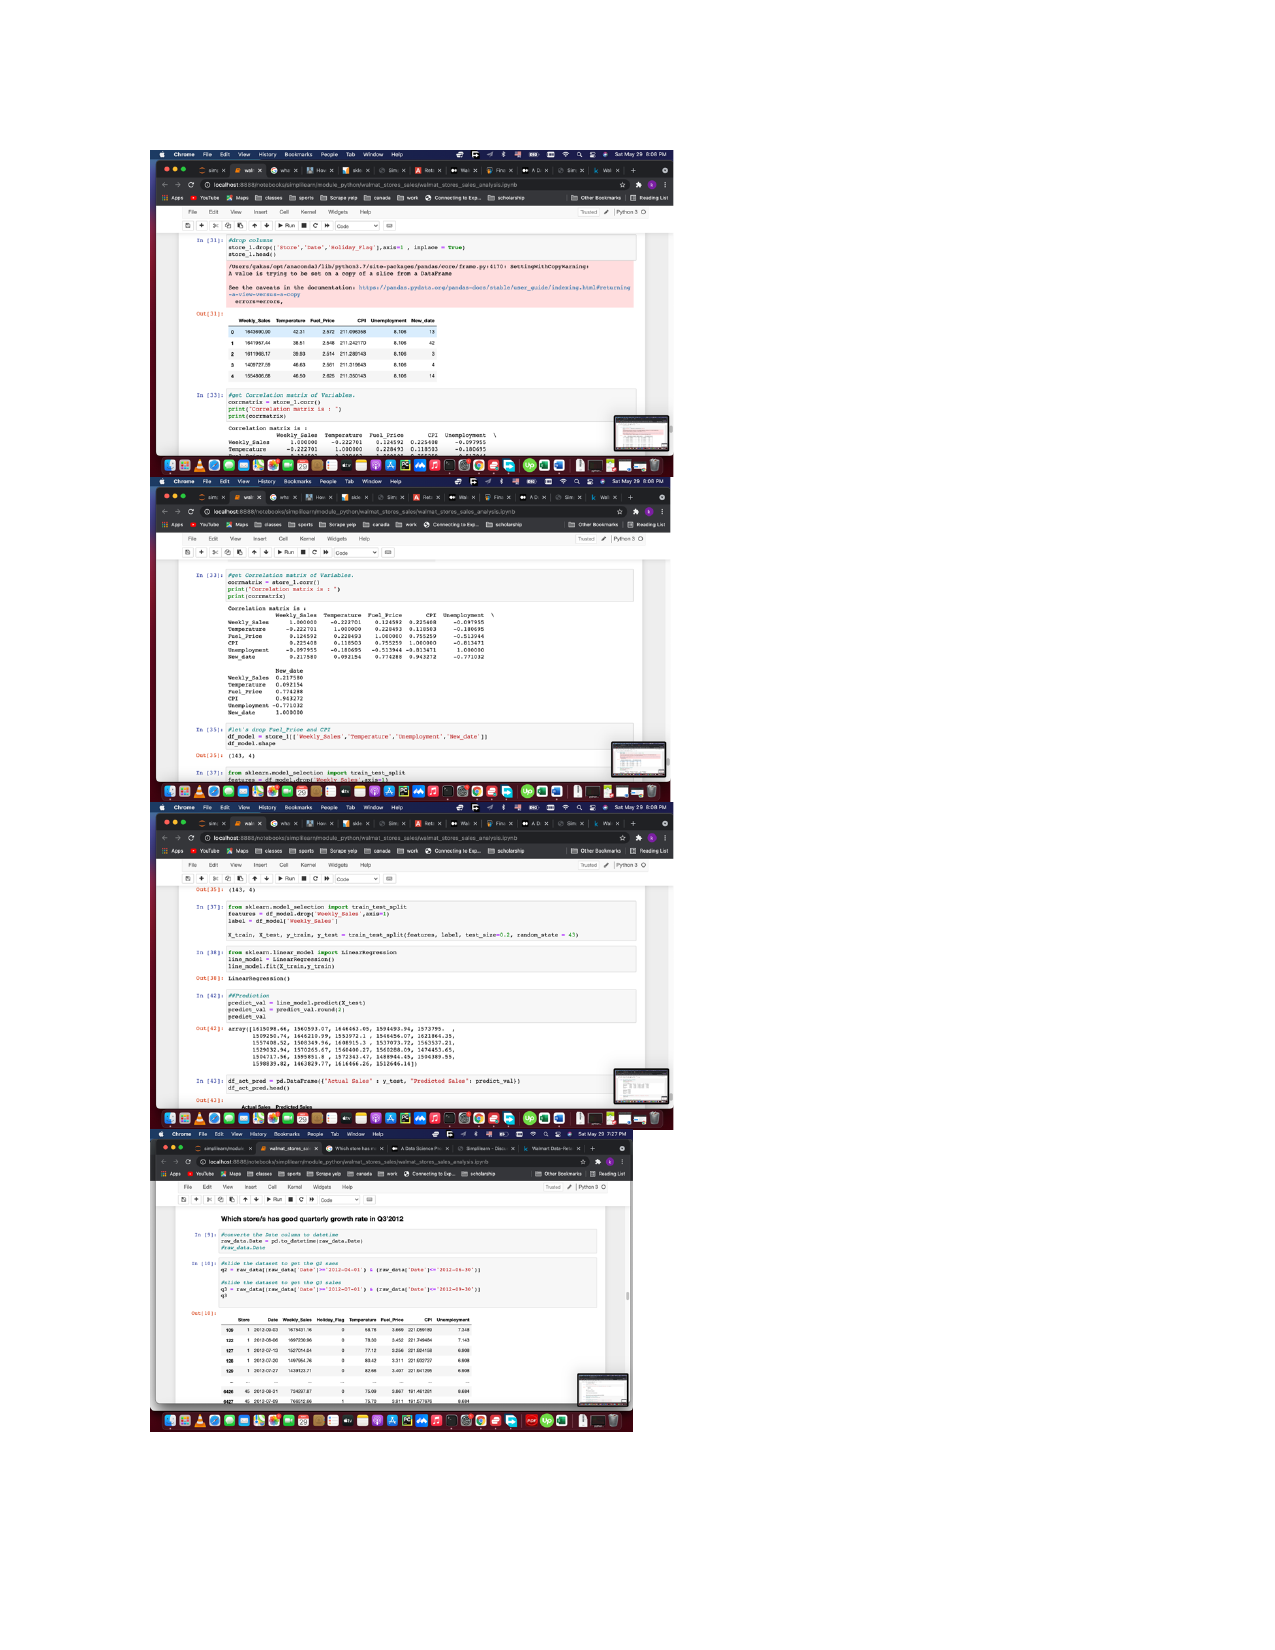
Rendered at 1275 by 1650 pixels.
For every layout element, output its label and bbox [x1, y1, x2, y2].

picture [150, 150, 674, 1432]
